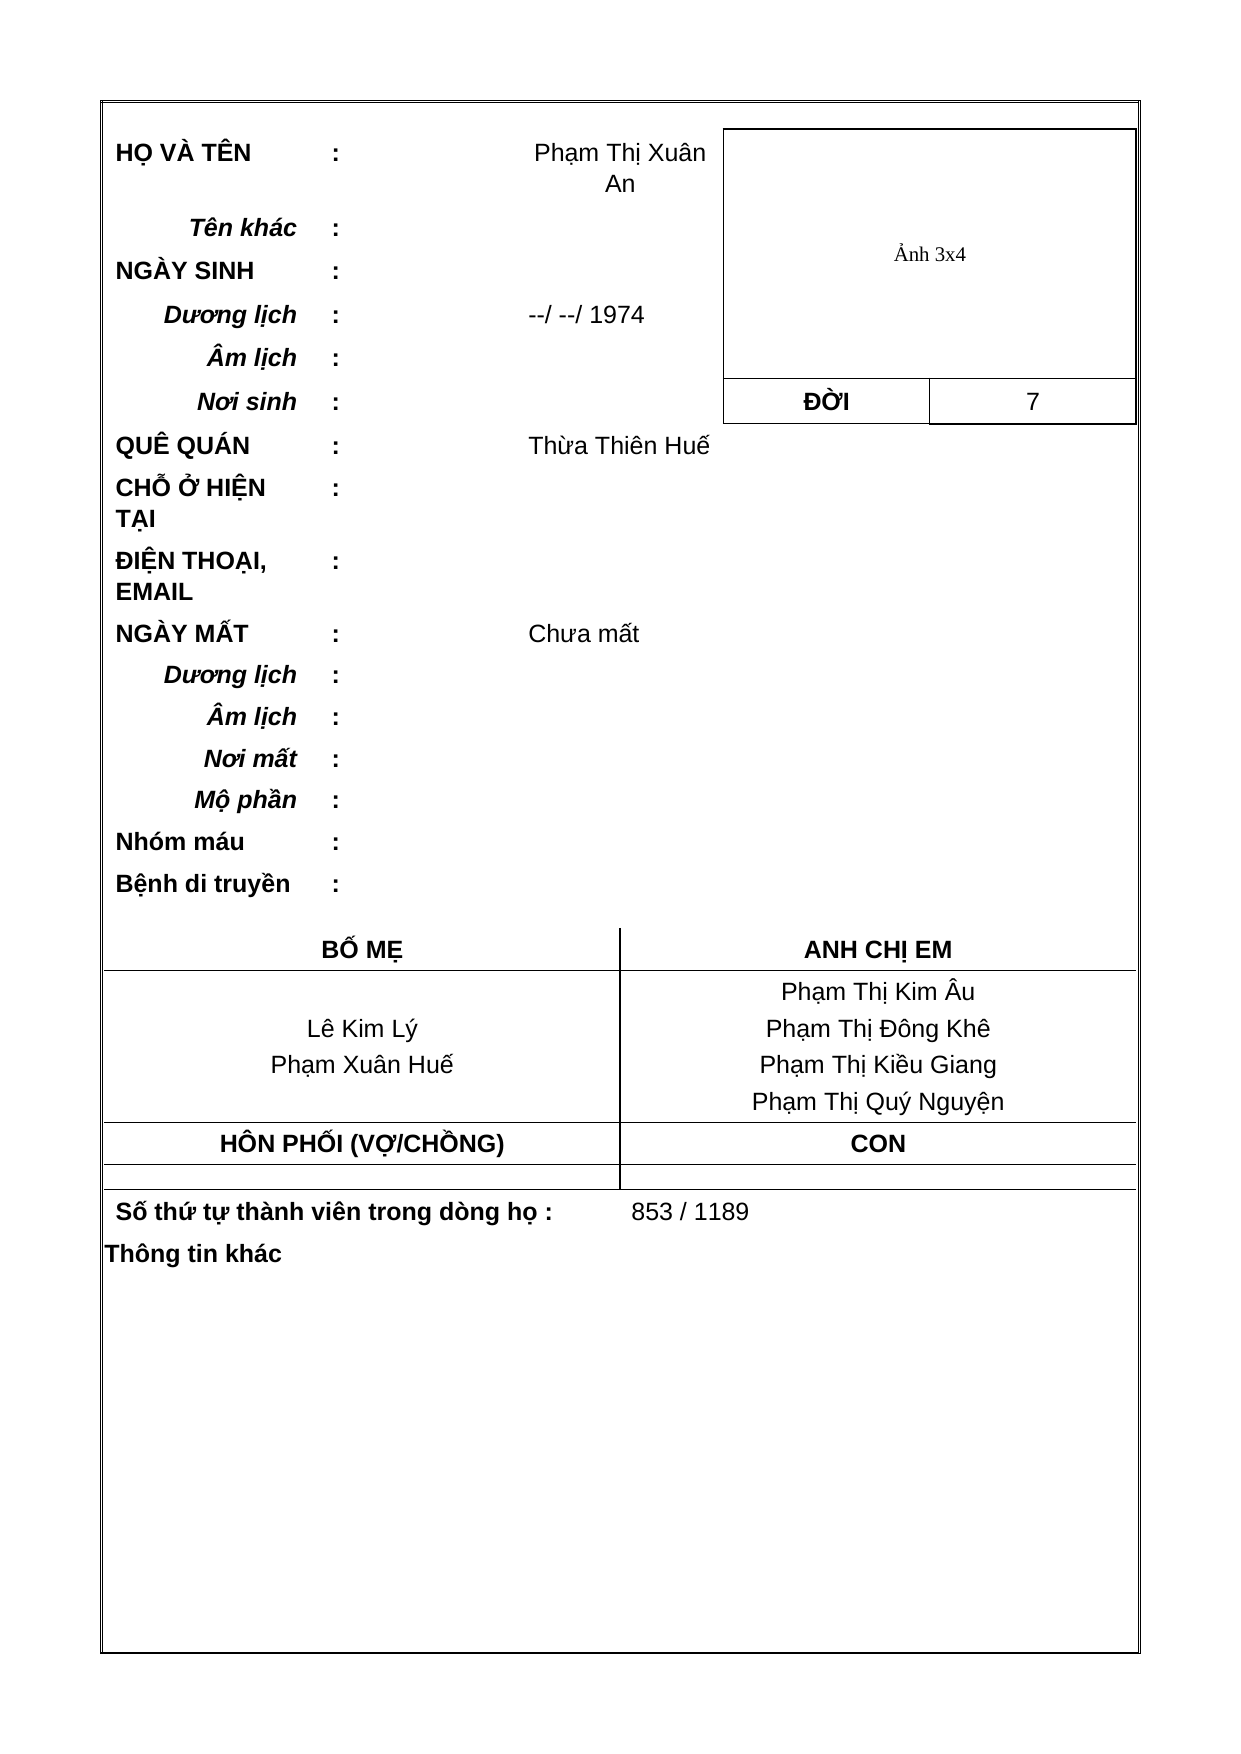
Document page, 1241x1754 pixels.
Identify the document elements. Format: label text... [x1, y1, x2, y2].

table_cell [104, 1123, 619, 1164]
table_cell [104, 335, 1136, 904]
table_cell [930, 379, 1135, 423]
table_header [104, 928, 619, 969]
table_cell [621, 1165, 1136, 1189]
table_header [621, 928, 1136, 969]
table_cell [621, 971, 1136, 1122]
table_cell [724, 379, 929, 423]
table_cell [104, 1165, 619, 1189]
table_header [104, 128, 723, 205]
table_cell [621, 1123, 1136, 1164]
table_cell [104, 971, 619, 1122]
text Thông tin khác [104, 1237, 1136, 1268]
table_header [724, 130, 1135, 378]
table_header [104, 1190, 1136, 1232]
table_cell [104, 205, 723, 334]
